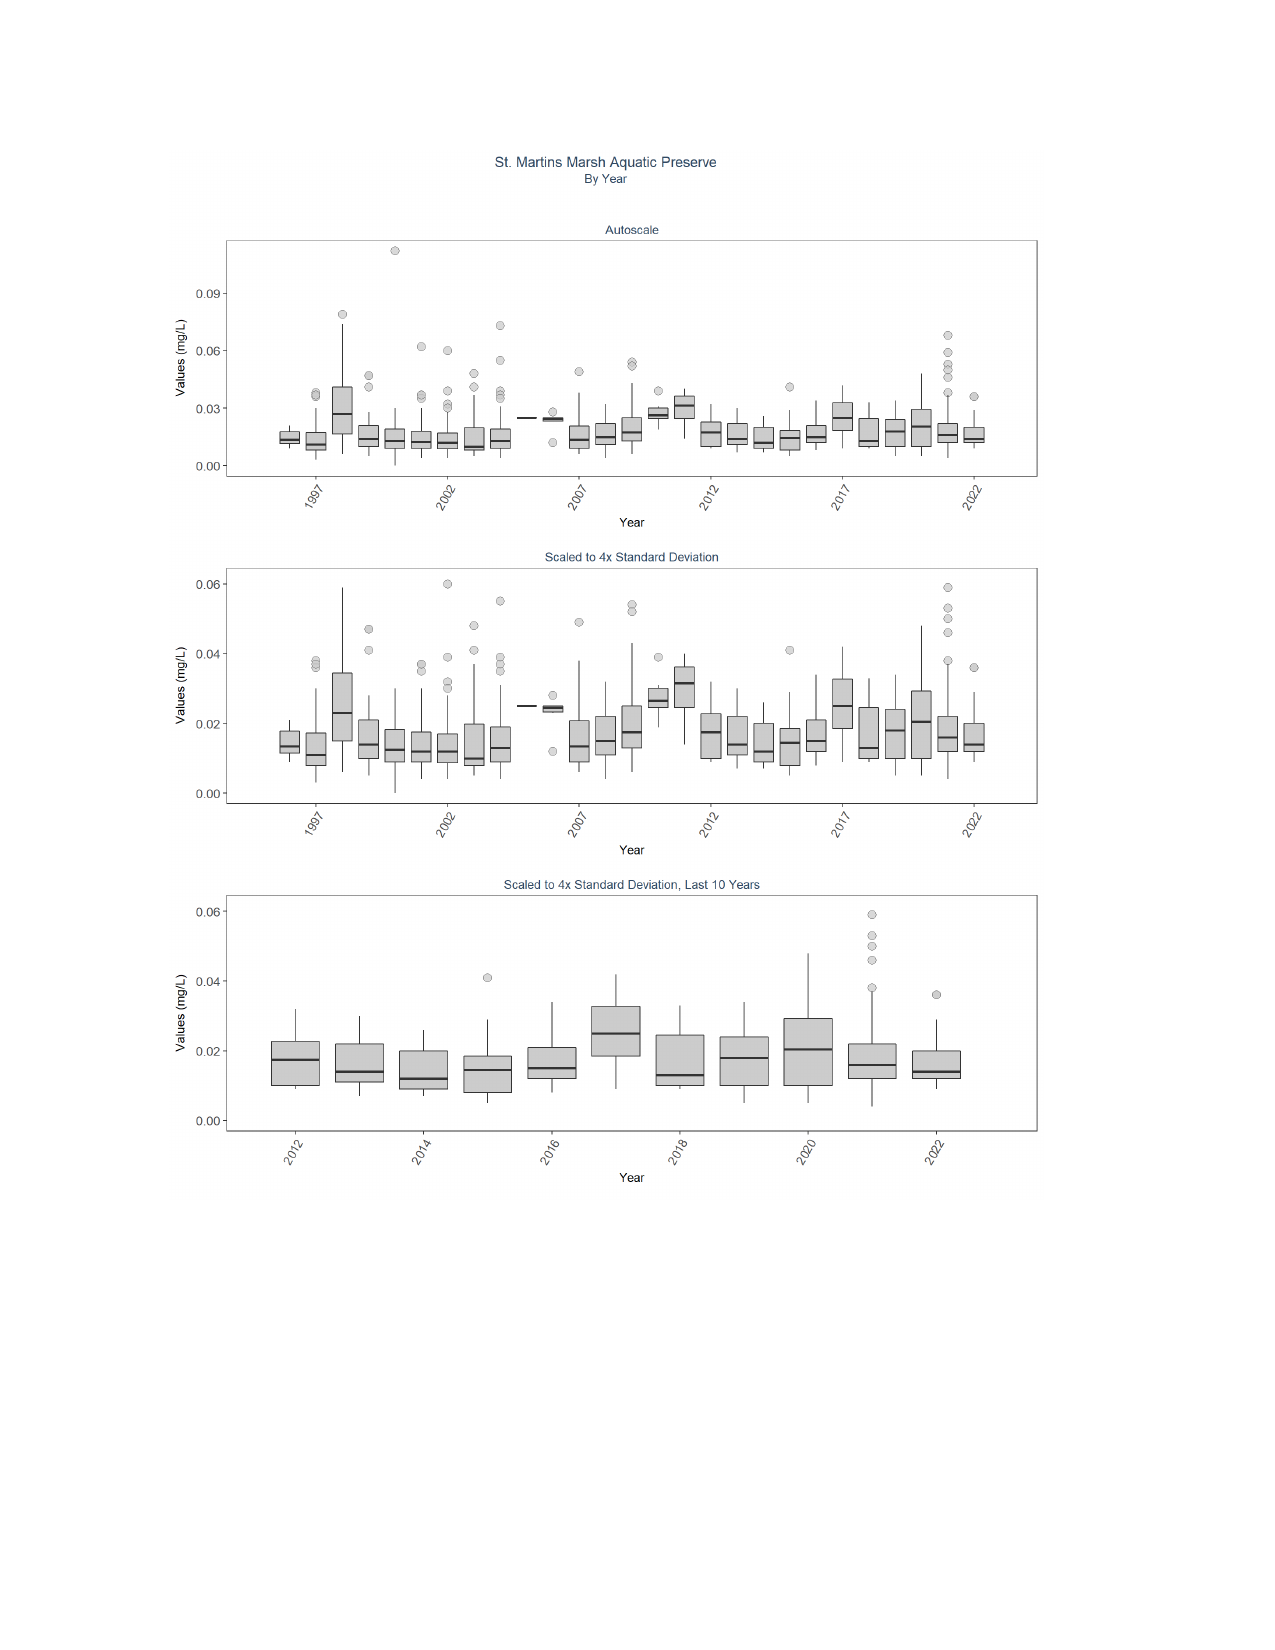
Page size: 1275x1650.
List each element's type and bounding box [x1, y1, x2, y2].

picture [168, 150, 1044, 1200]
